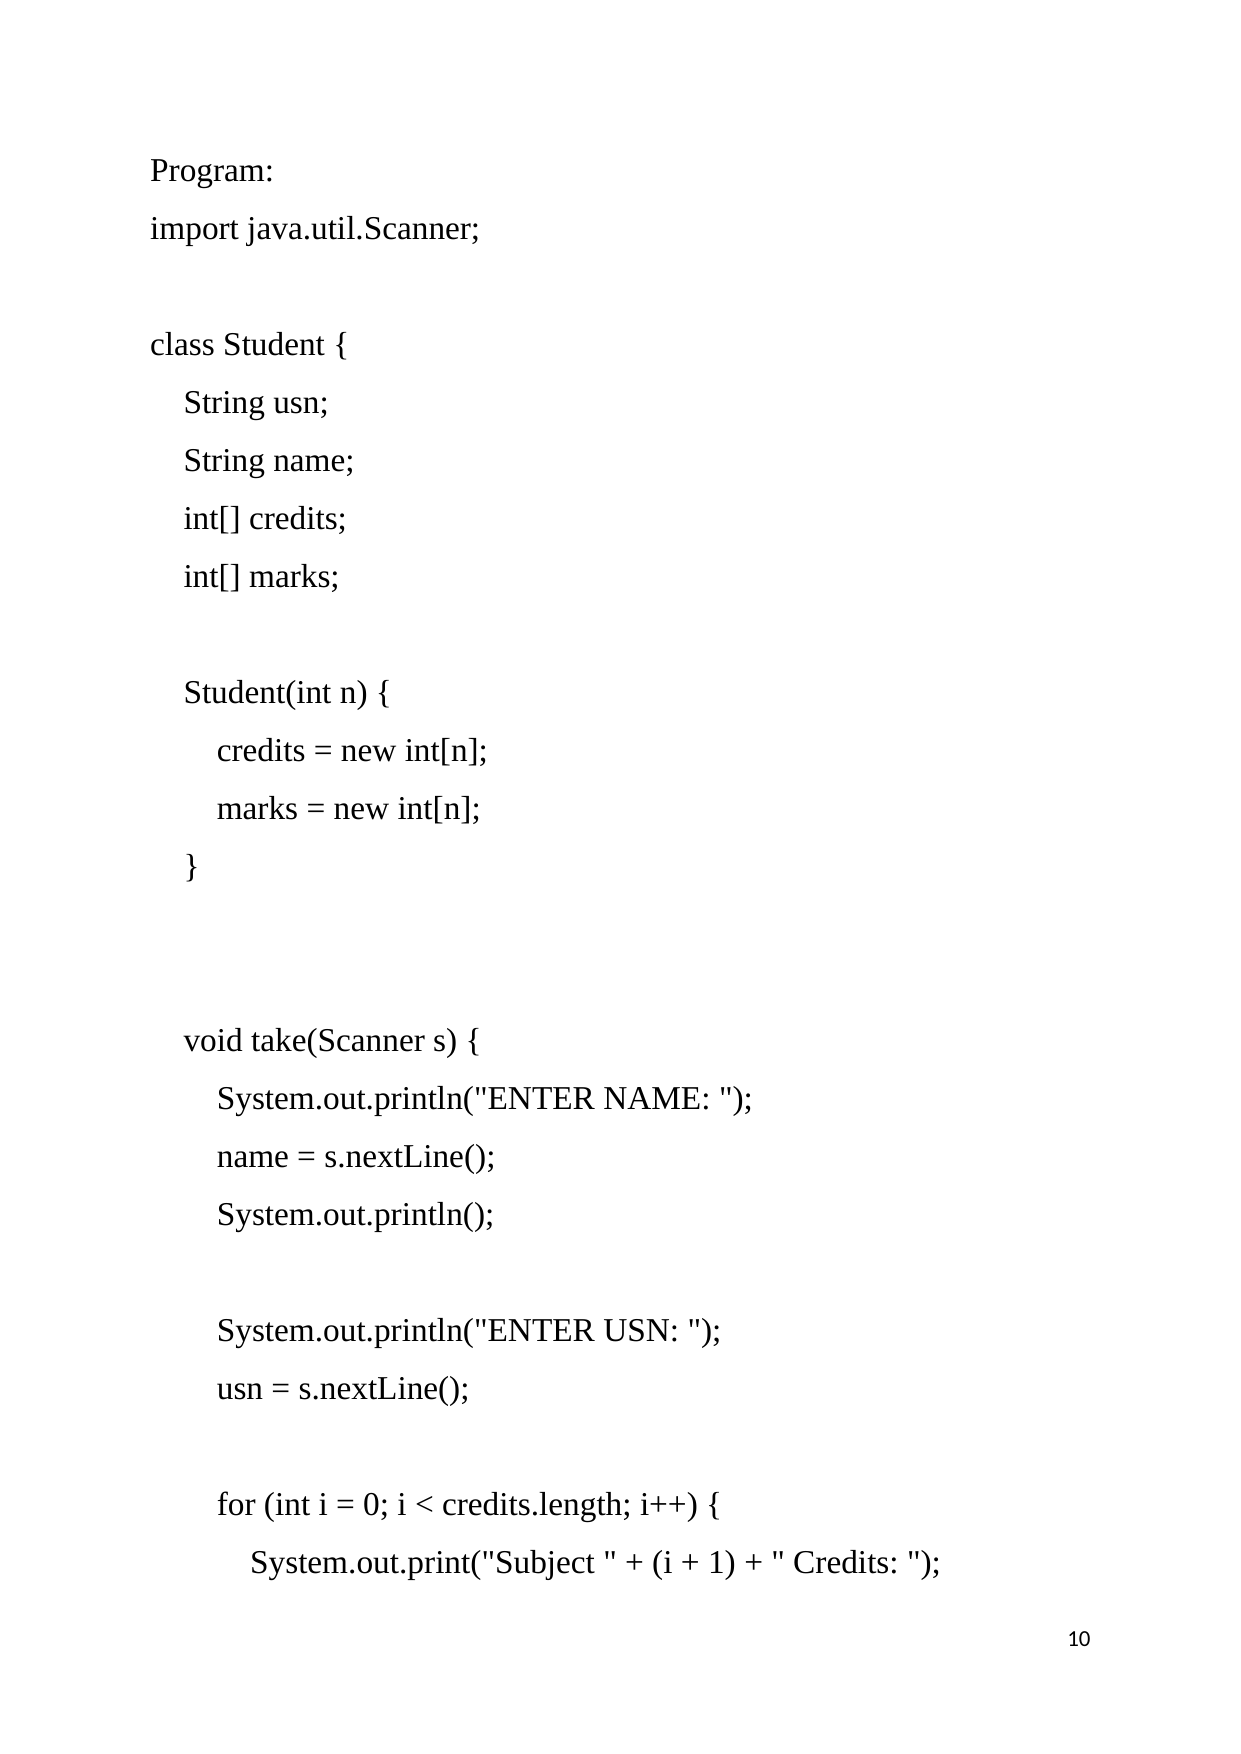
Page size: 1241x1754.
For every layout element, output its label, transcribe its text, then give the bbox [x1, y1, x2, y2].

text int[] credits; [150, 498, 1090, 536]
text } [150, 846, 1090, 884]
text int[] marks; [150, 556, 1090, 594]
text String name; [150, 440, 1090, 478]
text name = s.nextLine(); [150, 1136, 1090, 1175]
text for (int i = 0; i < credits.length; i++) { [150, 1484, 1090, 1523]
text Program: [150, 150, 1090, 188]
text import java.util.Scanner; [150, 208, 1090, 246]
text System.out.println("ENTER NAME: "); [150, 1078, 1090, 1117]
text void take(Scanner s) { [150, 1020, 1090, 1059]
text marks = new int[n]; [150, 788, 1090, 827]
text credits = new int[n]; [150, 730, 1090, 768]
text String usn; [150, 382, 1090, 420]
text System.out.println("ENTER USN: "); [150, 1310, 1090, 1349]
text class Student { [150, 324, 1090, 362]
text Student(int n) { [150, 672, 1090, 711]
text System.out.println(); [150, 1194, 1090, 1233]
text usn = s.nextLine(); [150, 1368, 1090, 1407]
text System.out.print("Subject " + (i + 1) + " Credits: "); [150, 1542, 1090, 1581]
